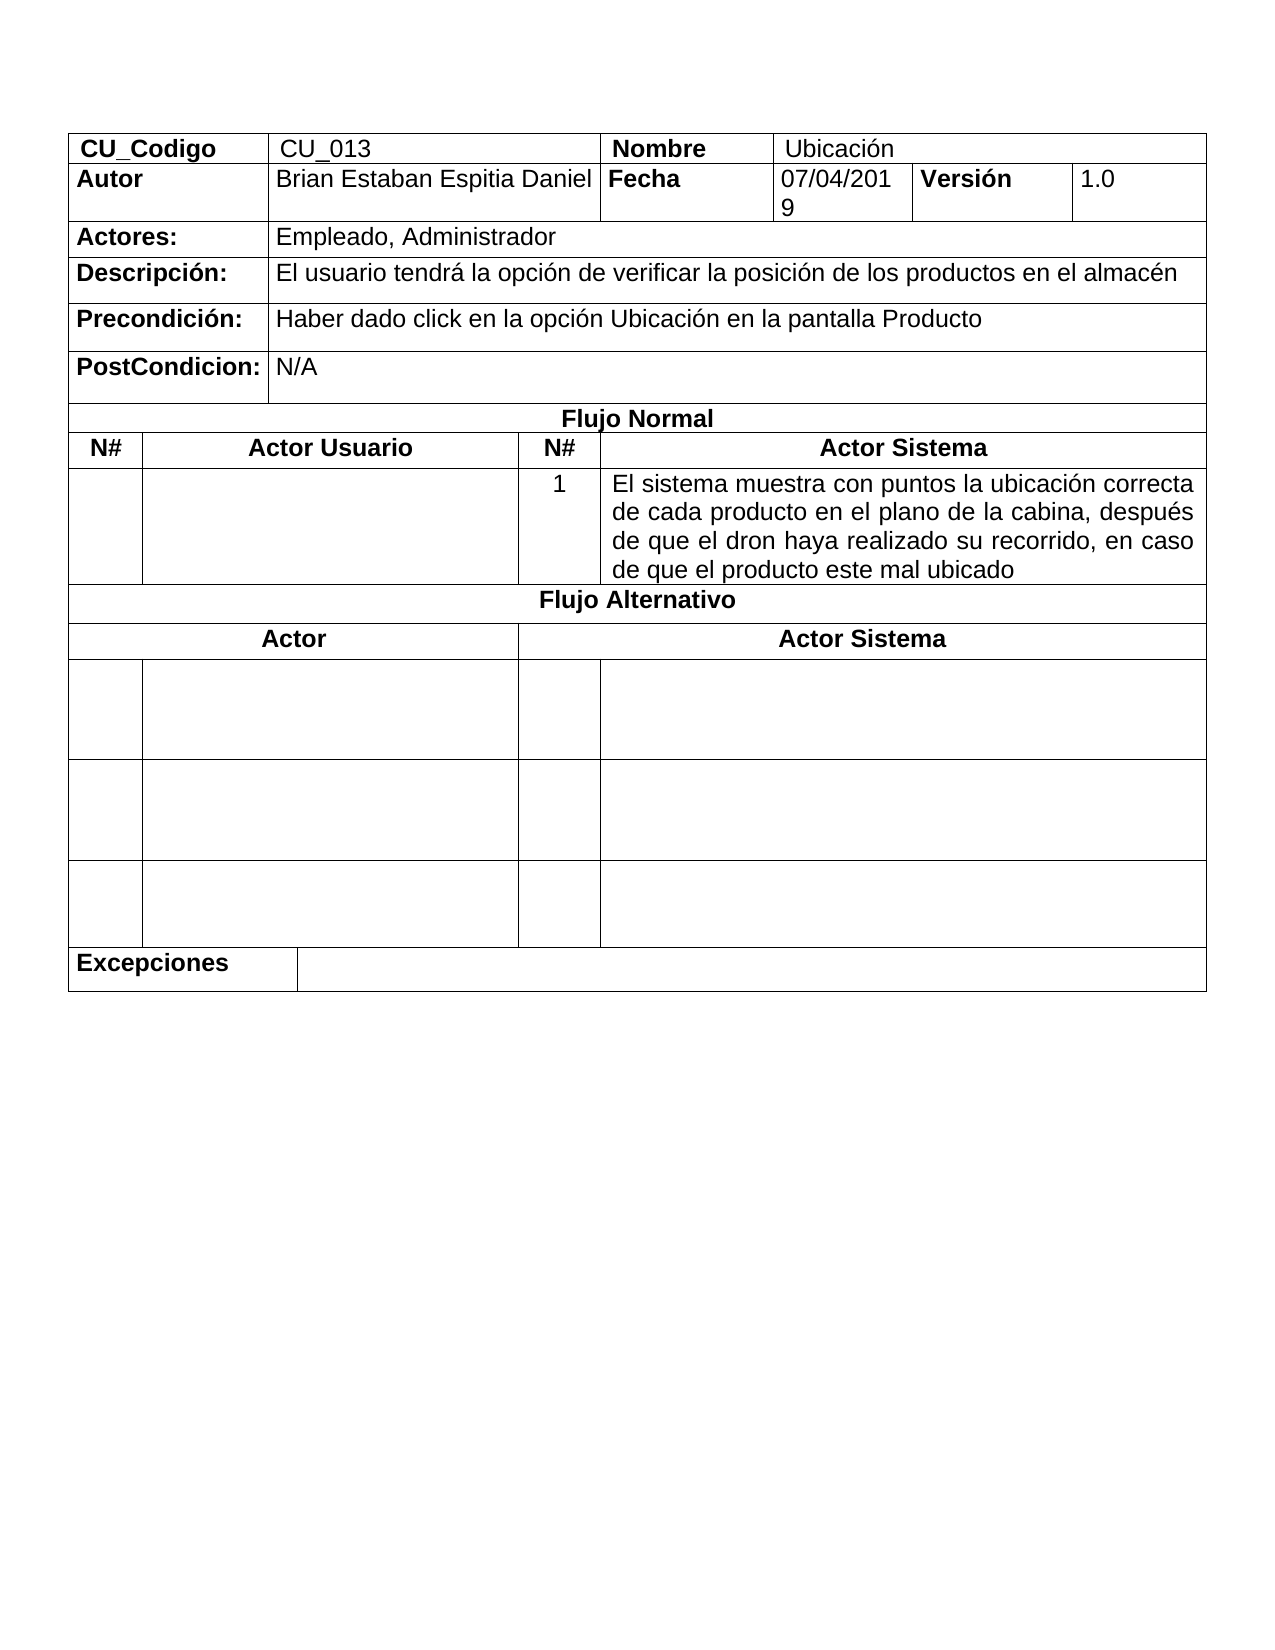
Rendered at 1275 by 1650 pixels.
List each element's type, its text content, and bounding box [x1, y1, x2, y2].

table_cell El sistema muestra con puntos la ubicación correcta de cada producto en el plano de la cabina, después de que el dron haya realizado su recorrido, en caso de que el producto este mal ubicado [601, 469, 1206, 583]
table_cell [601, 660, 1206, 759]
table_cell Actor [69, 624, 518, 658]
table_cell [298, 948, 1206, 991]
table_cell [69, 469, 142, 583]
table_cell [143, 861, 518, 947]
table_cell 07/04/2019 [774, 164, 912, 221]
table_cell [143, 760, 518, 860]
table_header Ubicación [774, 134, 1206, 163]
table_cell [519, 760, 600, 860]
table_cell Versión [913, 164, 1072, 221]
table_cell Actores: [69, 222, 268, 257]
table_cell [143, 469, 518, 583]
table_cell 1.0 [1073, 164, 1206, 221]
table_cell [143, 660, 518, 759]
table_cell Autor [69, 164, 268, 221]
table_cell N/A [269, 352, 1206, 402]
table_cell Precondición: [69, 304, 268, 351]
table_cell [69, 760, 142, 860]
table_cell Excepciones [69, 948, 297, 991]
table_cell Haber dado click en la opción Ubicación en la pantalla Producto [269, 304, 1206, 351]
table_cell [519, 861, 600, 947]
table_cell Fecha [601, 164, 773, 221]
table_header CU_Codigo [69, 134, 268, 163]
table_cell N# [69, 433, 142, 467]
table_cell [69, 861, 142, 947]
table_cell Flujo Alternativo [69, 585, 1206, 623]
table_cell Actor Usuario [143, 433, 518, 467]
table_cell Actor Sistema [601, 433, 1206, 467]
table_cell Brian Estaban Espitia Daniel [269, 164, 600, 221]
table_cell [69, 660, 142, 759]
table_cell El usuario tendrá la opción de verificar la posición de los productos en el almacén [269, 258, 1206, 302]
table_cell [519, 660, 600, 759]
table_cell N# [519, 433, 600, 467]
table_cell Flujo Normal [69, 404, 1206, 432]
table_header CU_013 [269, 134, 600, 163]
table_cell PostCondicion: [69, 352, 268, 402]
table_header Nombre [601, 134, 773, 163]
table_cell 1 [519, 469, 600, 583]
table_cell Descripción: [69, 258, 268, 302]
table_cell Empleado, Administrador [269, 222, 1206, 257]
table_cell Actor Sistema [519, 624, 1206, 658]
table_cell [601, 861, 1206, 947]
table_cell [601, 760, 1206, 860]
